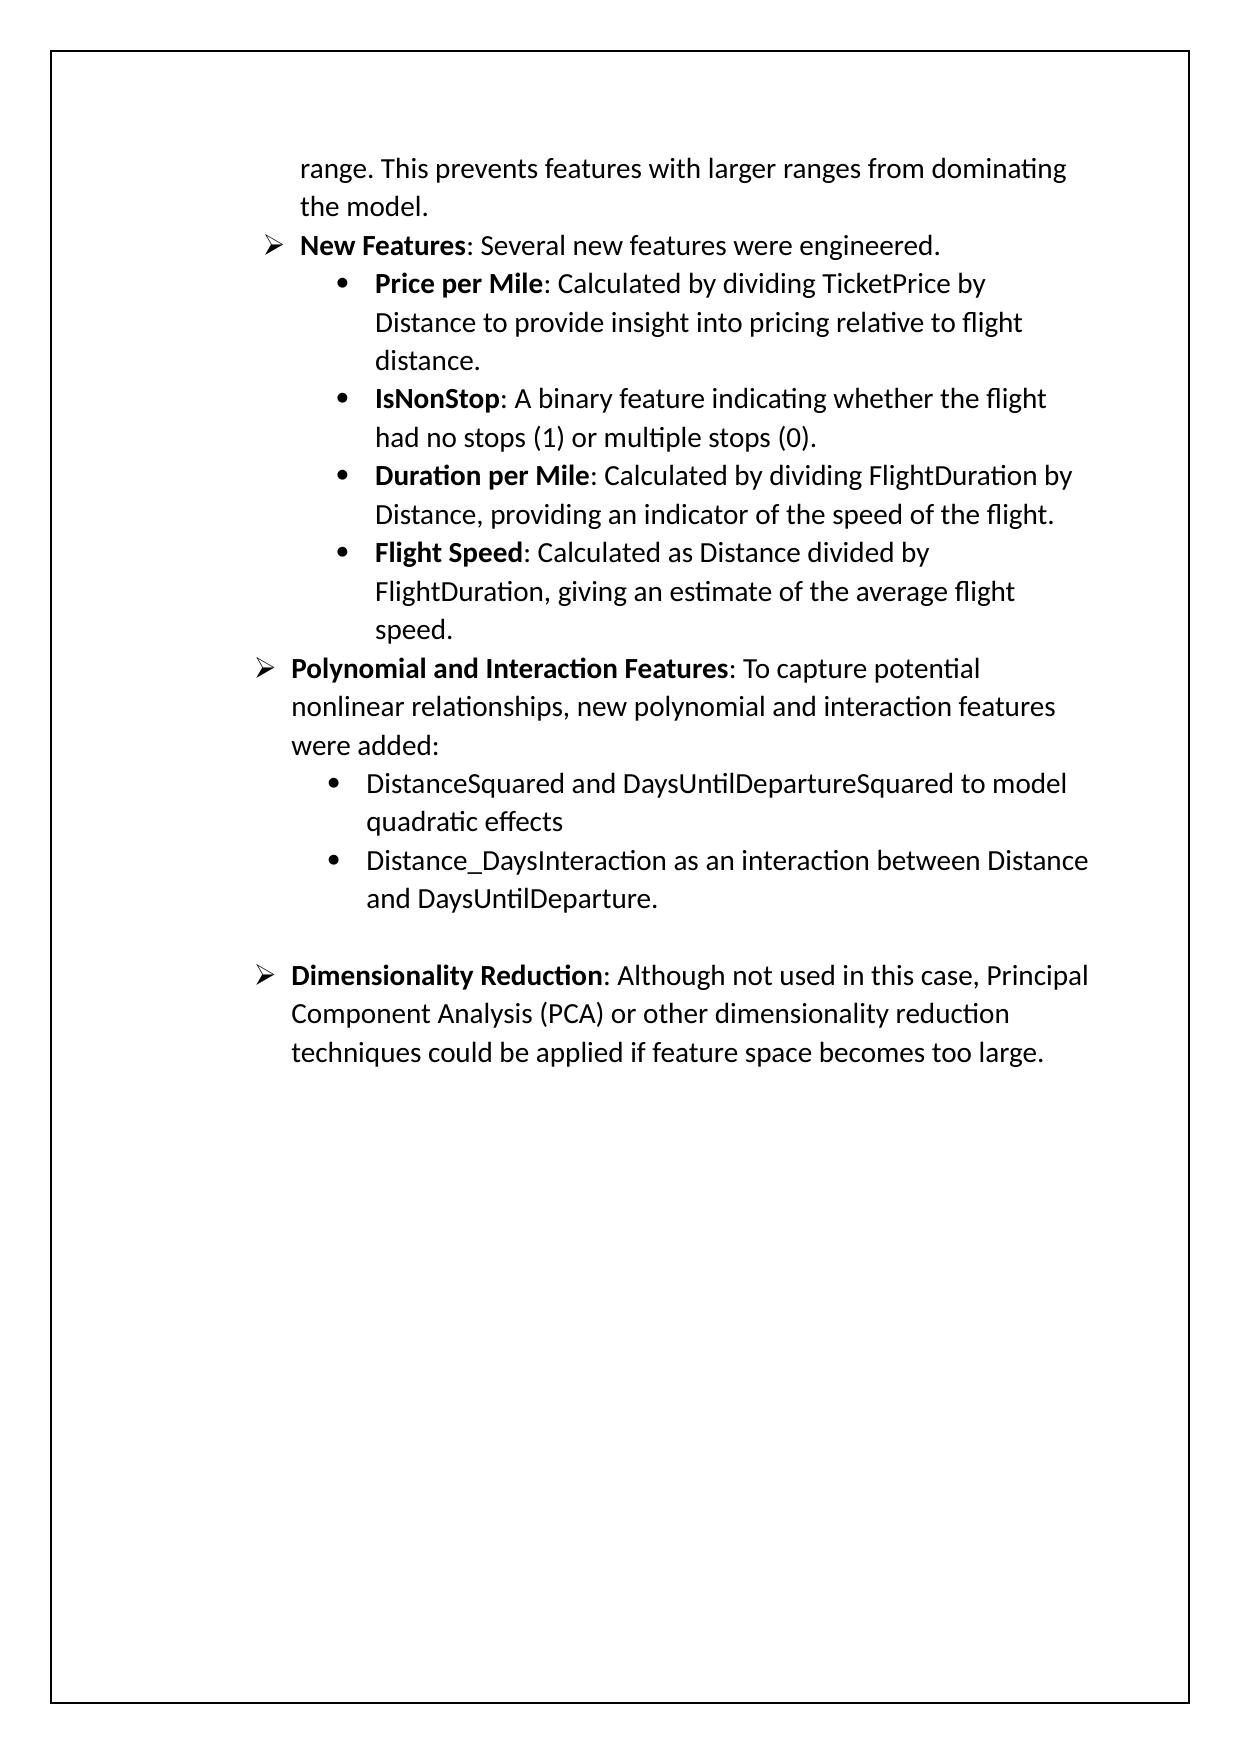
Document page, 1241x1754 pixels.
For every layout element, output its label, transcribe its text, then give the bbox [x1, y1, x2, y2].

list Flight Speed: Calculated as Distance divided by FlightDuration, giving an estimate of the average flight speed. [337, 534, 1090, 647]
list Duration per Mile: Calculated by dividing FlightDuration by Distance, providing an indicator of the speed of the flight. [337, 457, 1090, 532]
list IsNonStop: A binary feature indicating whether the flight had no stops (1) or multiple stops (0). [337, 381, 1090, 455]
list Distance_DaysInteraction as an interaction between Distance and DaysUntilDeparture. [329, 842, 1090, 916]
list Dimensionality Reduction: Although not used in this case, Principal Component Analysis (PCA) or other dimensionality reduction techniques could be applied if feature space becomes too large. [254, 957, 1090, 1070]
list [262, 150, 1090, 224]
list Polynomial and Interaction Features: To capture potential nonlinear relationships, new polynomial and interaction features were added: [254, 650, 1090, 762]
list Price per Mile: Calculated by dividing TicketPrice by Distance to provide insight into pricing relative to flight distance. [337, 265, 1090, 378]
list DistanceSquared and DaysUntilDepartureSquared to model quadratic effects [329, 765, 1090, 839]
list New Features: Several new features were engineered. [262, 227, 1090, 262]
